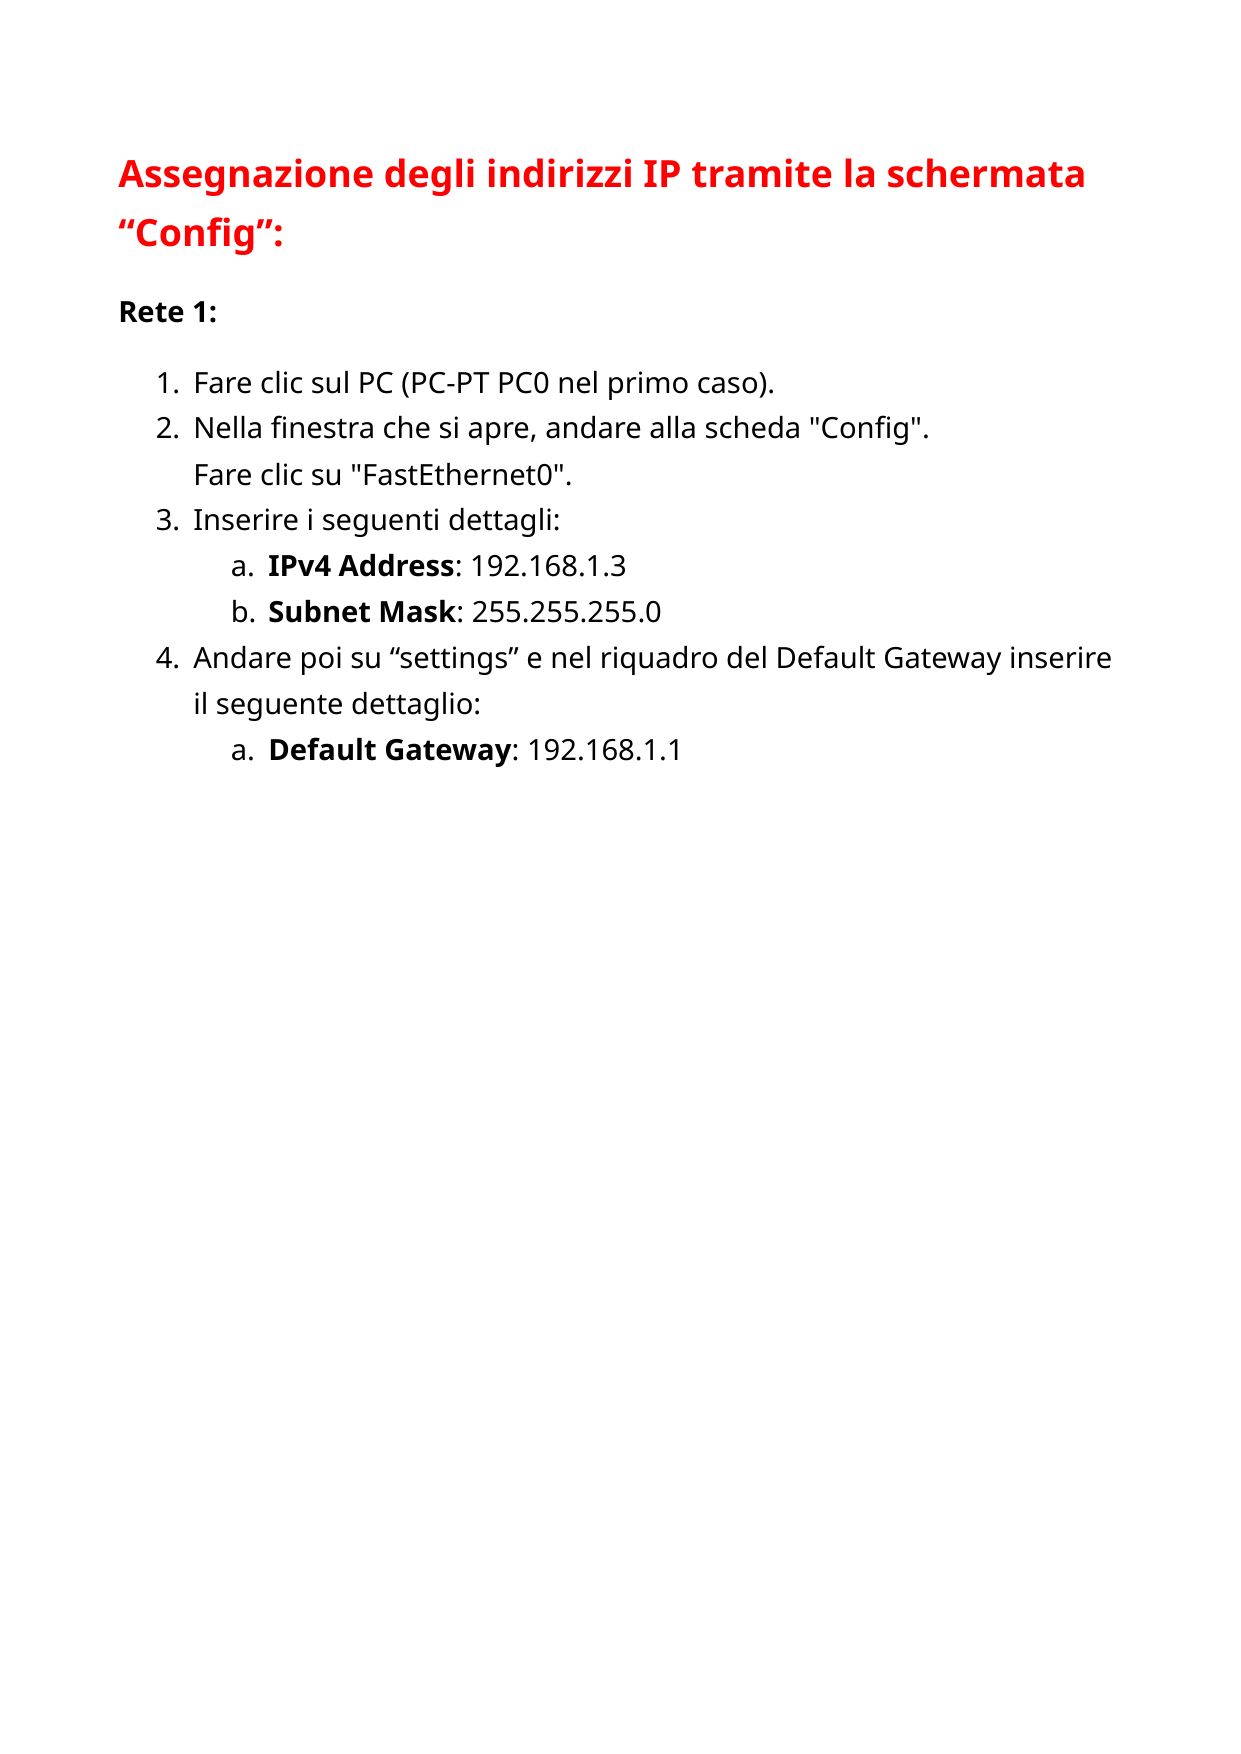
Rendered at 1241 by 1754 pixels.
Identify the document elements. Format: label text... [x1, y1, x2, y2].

list Default Gateway: 192.168.1.1 [231, 729, 1122, 769]
text Rete 1: [118, 291, 1122, 331]
list Fare clic su "FastEthernet0". [193, 454, 1122, 493]
list Fare clic sul PC (PC-PT PC0 nel primo caso). [156, 362, 1122, 402]
list Nella finestra che si apre, andare alla scheda "Config". [156, 408, 1122, 447]
list Andare poi su “settings” e nel riquadro del Default Gateway inserire il seguente dettaglio: [156, 637, 1122, 723]
list IPv4 Address: 192.168.1.3 [231, 546, 1122, 585]
list Subnet Mask: 255.255.255.0 [231, 592, 1122, 631]
text Assegnazione degli indirizzi IP tramite la schermata “Config”: [118, 148, 1122, 258]
list Inserire i seguenti dettagli: [156, 500, 1122, 539]
